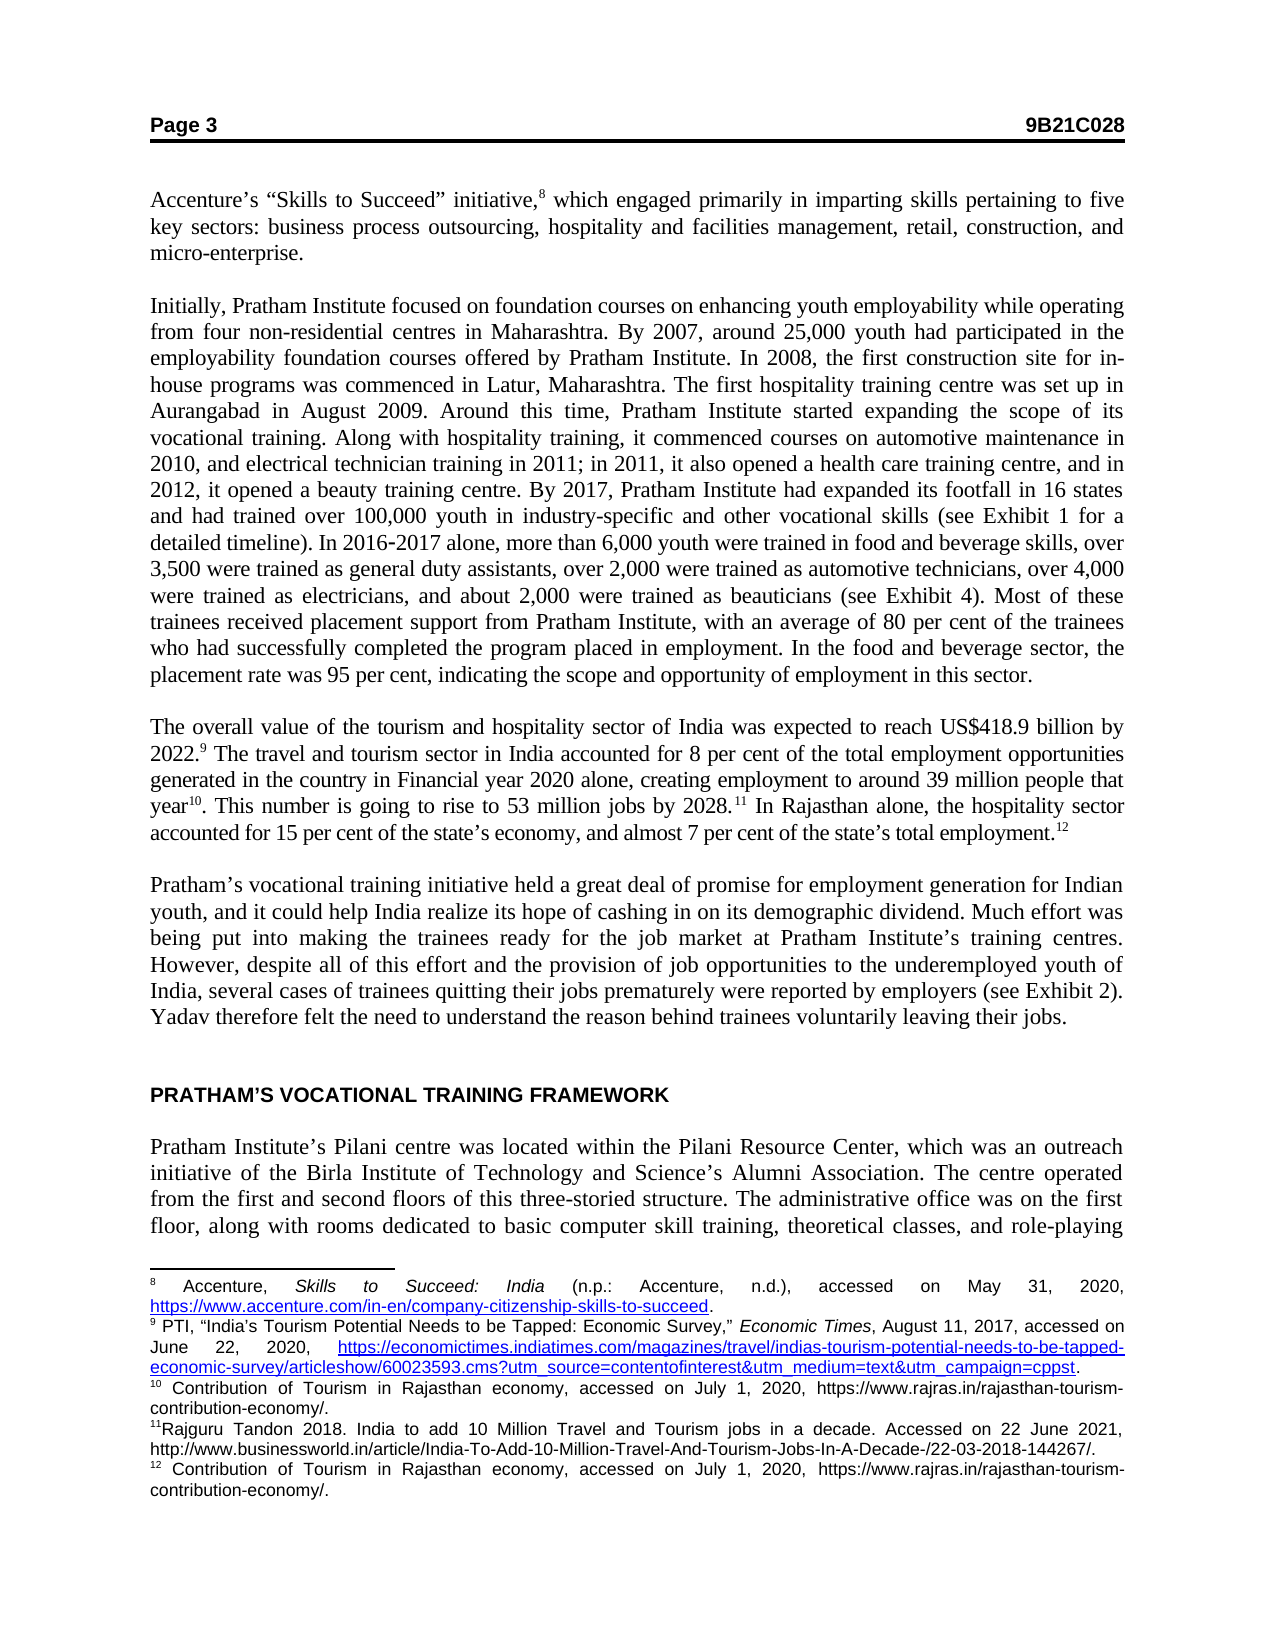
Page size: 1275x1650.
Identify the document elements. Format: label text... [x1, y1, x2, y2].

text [150, 186, 1125, 265]
text Pratham’s vocational training initiative held a great deal of promise for employment generation for Indian youth, and it could help India realize its hope of cashing in on its demographic dividend. Much effort was being put into making the trainees ready for the job market at Pratham Institute’s training centres. However, despite all of this effort and the provision of job opportunities to the underemployed youth of India, several cases of trainees quitting their jobs prematurely were reported by employers (see Exhibit 2). Yadav therefore felt the need to understand the reason behind trainees voluntarily leaving their jobs. [150, 872, 1125, 1030]
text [150, 1133, 1125, 1238]
text PRATHAM’S VOCATIONAL TRAINING FRAMEWORK [150, 1082, 1125, 1106]
text The overall value of the tourism and hospitality sector of India was expected to reach US$418.9 billion by 2022. The travel and tourism sector in India accounted for 8 per cent of the total employment opportunities generated in the country in Financial year 2020 alone, creating employment to around 39 million people that year. This number is going to rise to 53 million jobs by 2028. In Rajasthan alone, the hospitality sector accounted for 15 per cent of the state’s economy, and almost 7 per cent of the state’s total employment. [150, 713, 1125, 845]
text Initially, Pratham Institute focused on foundation courses on enhancing youth employability while operating from four non-residential centres in Maharashtra. By 2007, around 25,000 youth had participated in the employability foundation courses offered by Pratham Institute. In 2008, the first construction site for in-house programs was commenced in Latur, Maharashtra. The first hospitality training centre was set up in Aurangabad in August 2009. Around this time, Pratham Institute started expanding the scope of its vocational training. Along with hospitality training, it commenced courses on automotive maintenance in 2010, and electrical technician training in 2011; in 2011, it also opened a health care training centre, and in 2012, it opened a beauty training centre. By 2017, Pratham Institute had expanded its footfall in 16 states and had trained over 100,000 youth in industry-specific and other vocational skills (see Exhibit 1 for a detailed timeline). In 20162017 alone, more than 6,000 youth were trained in food and beverage skills, over 3,500 were trained as general duty assistants, over 2,000 were trained as automotive technicians, over 4,000 were trained as electricians, and about 2,000 were trained as beauticians (see Exhibit 4). Most of these trainees received placement support from Pratham Institute, with an average of 80 per cent of the trainees who had successfully completed the program placed in employment. In the food and beverage sector, the placement rate was 95 per cent, indicating the scope and opportunity of employment in this sector. [150, 292, 1125, 687]
